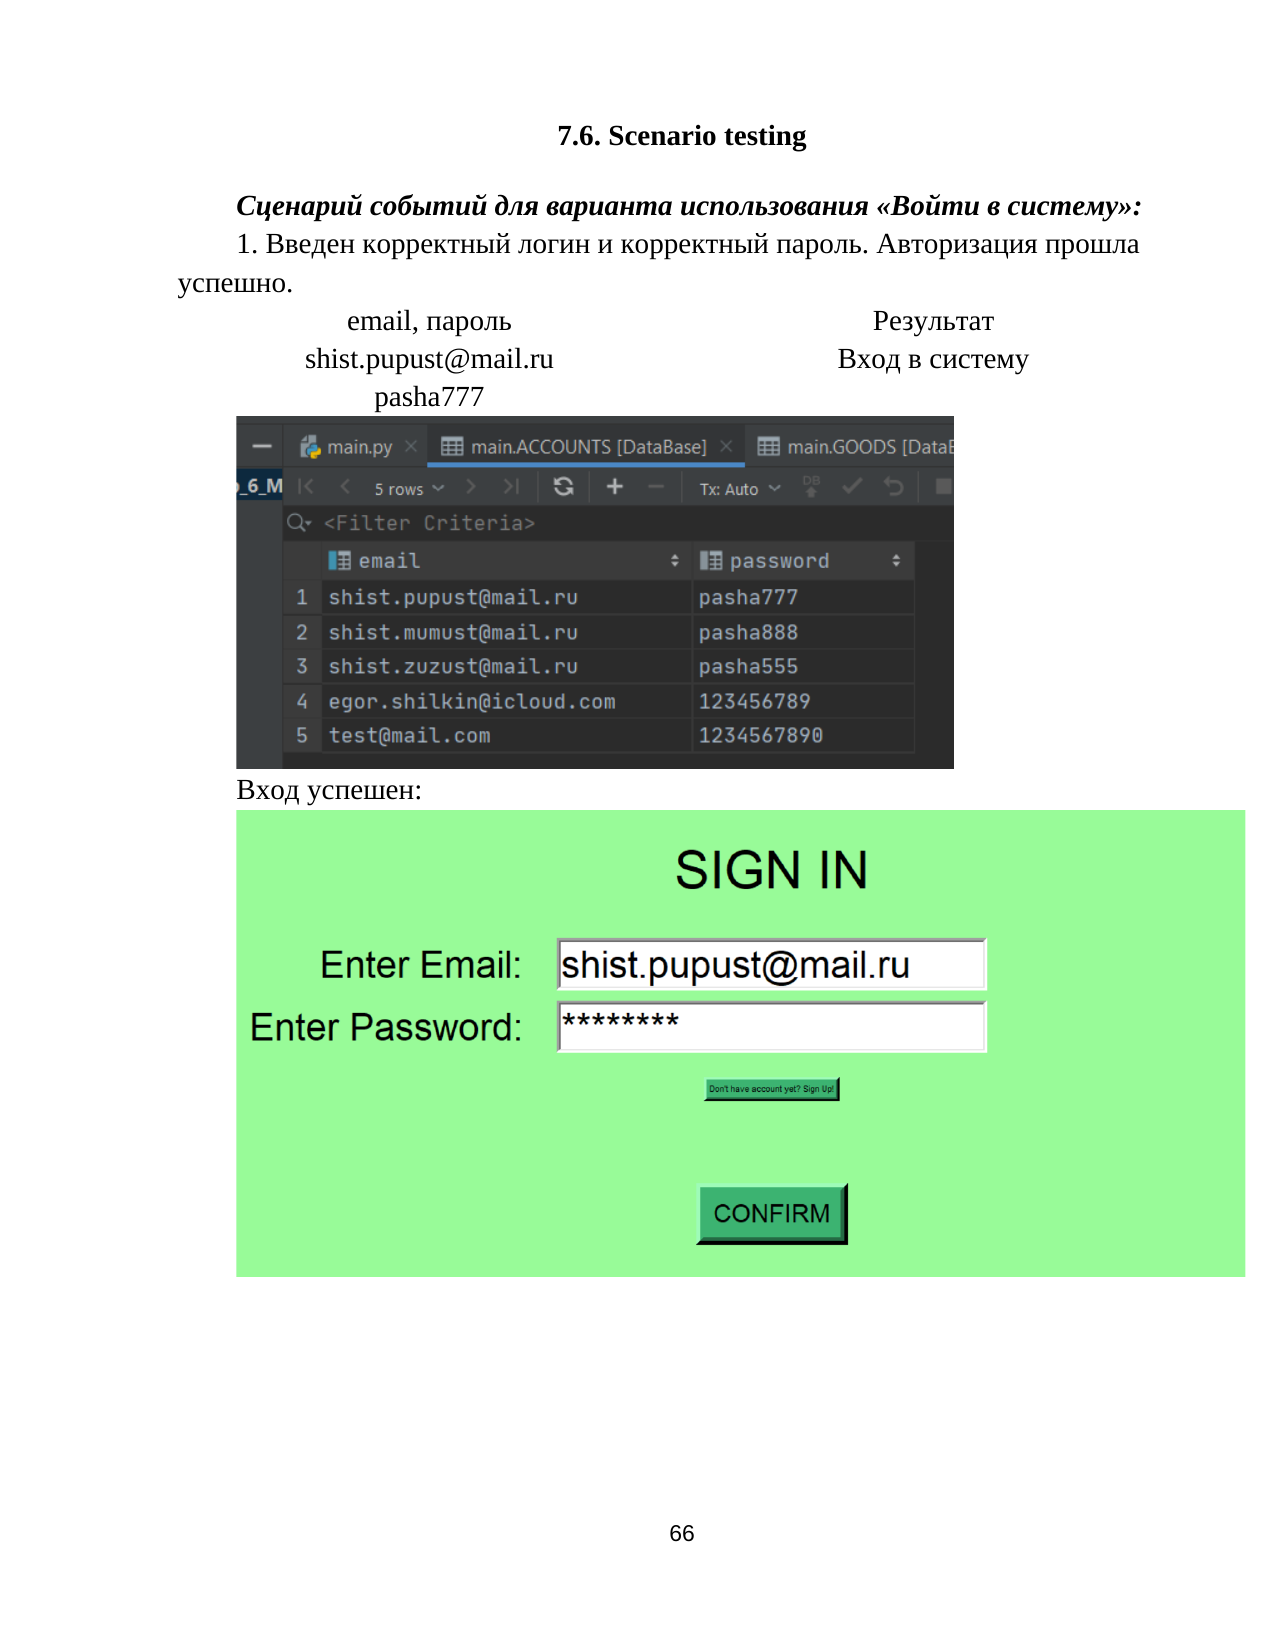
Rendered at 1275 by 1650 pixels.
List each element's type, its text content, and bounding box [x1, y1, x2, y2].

subtitle 7.6. Scenario testing [177, 118, 1186, 152]
text 1. Введен корректный логин и корректный пароль. Авторизация прошла успешно. [177, 226, 1186, 298]
picture [236, 810, 1246, 1277]
table_cell Вход в систему [681, 341, 1185, 417]
text Сценарий событий для варианта использования «Войти в систему»: [177, 188, 1186, 221]
table_header Результат [681, 304, 1185, 341]
picture [236, 416, 954, 769]
table_header email, пароль [177, 304, 681, 341]
text Вход успешен: [177, 772, 1186, 806]
table_cell shist.pupust@mail.ru pasha777 [177, 341, 681, 417]
